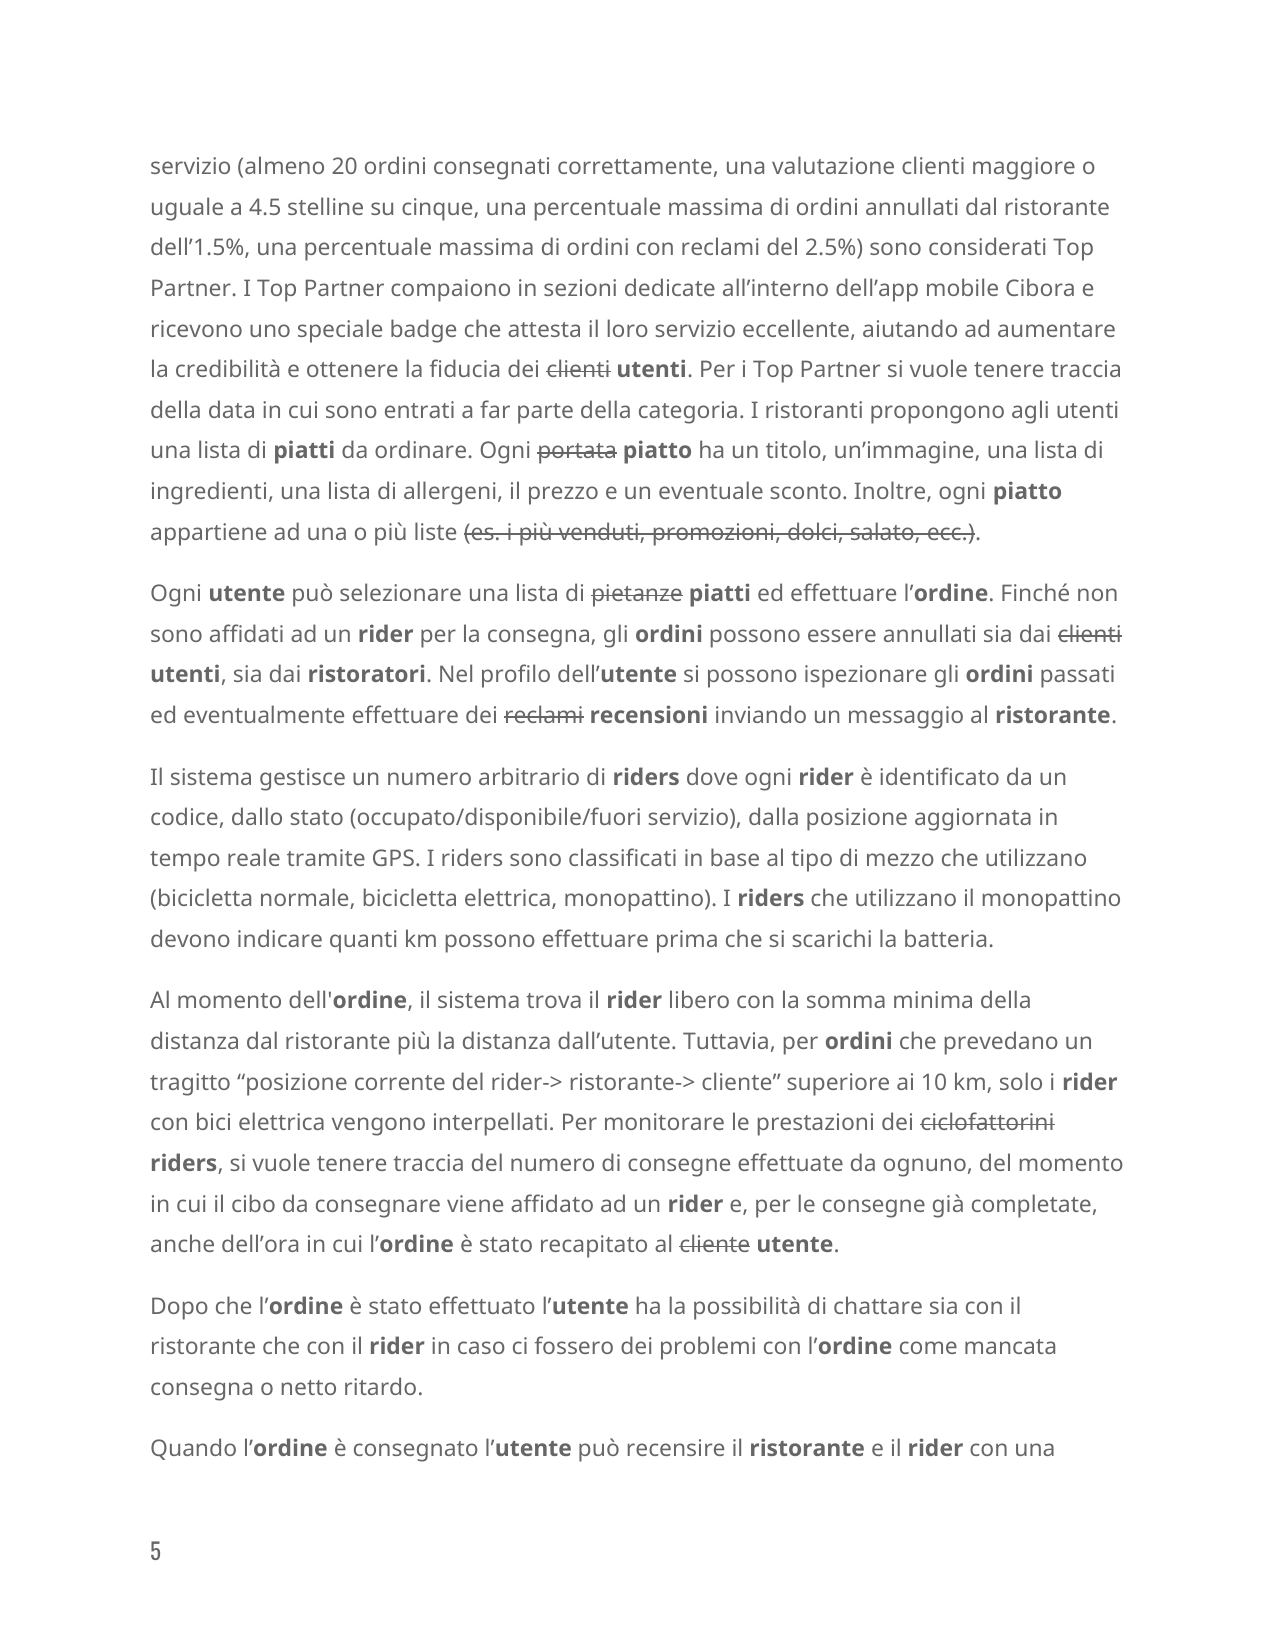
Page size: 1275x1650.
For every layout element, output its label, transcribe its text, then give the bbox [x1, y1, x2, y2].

text Ogni utente può selezionare una lista di pietanze piatti ed effettuare l’ordine. Finché non sono affidati ad un rider per la consegna, gli ordini possono essere annullati sia dai clienti utenti, sia dai ristoratori. Nel profilo dell’utente si possono ispezionare gli ordini passati ed eventualmente effettuare dei reclami recensioni inviando un messaggio al ristorante. [150, 577, 1125, 730]
text Il sistema gestisce un numero arbitrario di riders dove ogni rider è identificato da un codice, dallo stato (occupato/disponibile/fuori servizio), dalla posizione aggiornata in tempo reale tramite GPS. I riders sono classificati in base al tipo di mezzo che utilizzano (bicicletta normale, bicicletta elettrica, monopattino). I riders che utilizzano il monopattino devono indicare quanti km possono effettuare prima che si scarichi la batteria. [150, 760, 1125, 954]
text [150, 1432, 1125, 1463]
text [150, 150, 1125, 547]
text Dopo che l’ordine è stato effettuato l’utente ha la possibilità di chattare sia con il ristorante che con il rider in caso ci fossero dei problemi con l’ordine come mancata consegna o netto ritardo. [150, 1289, 1125, 1402]
text Al momento dell'ordine, il sistema trova il rider libero con la somma minima della distanza dal ristorante più la distanza dall’utente. Tuttavia, per ordini che prevedano un tragitto “posizione corrente del rider-> ristorante-> cliente” superiore ai 10 km, solo i rider con bici elettrica vengono interpellati. Per monitorare le prestazioni dei ciclofattorini riders, si vuole tenere traccia del numero di consegne effettuate da ognuno, del momento in cui il cibo da consegnare viene affidato ad un rider e, per le consegne già completate, anche dell’ora in cui l’ordine è stato recapitato al cliente utente. [150, 984, 1125, 1259]
